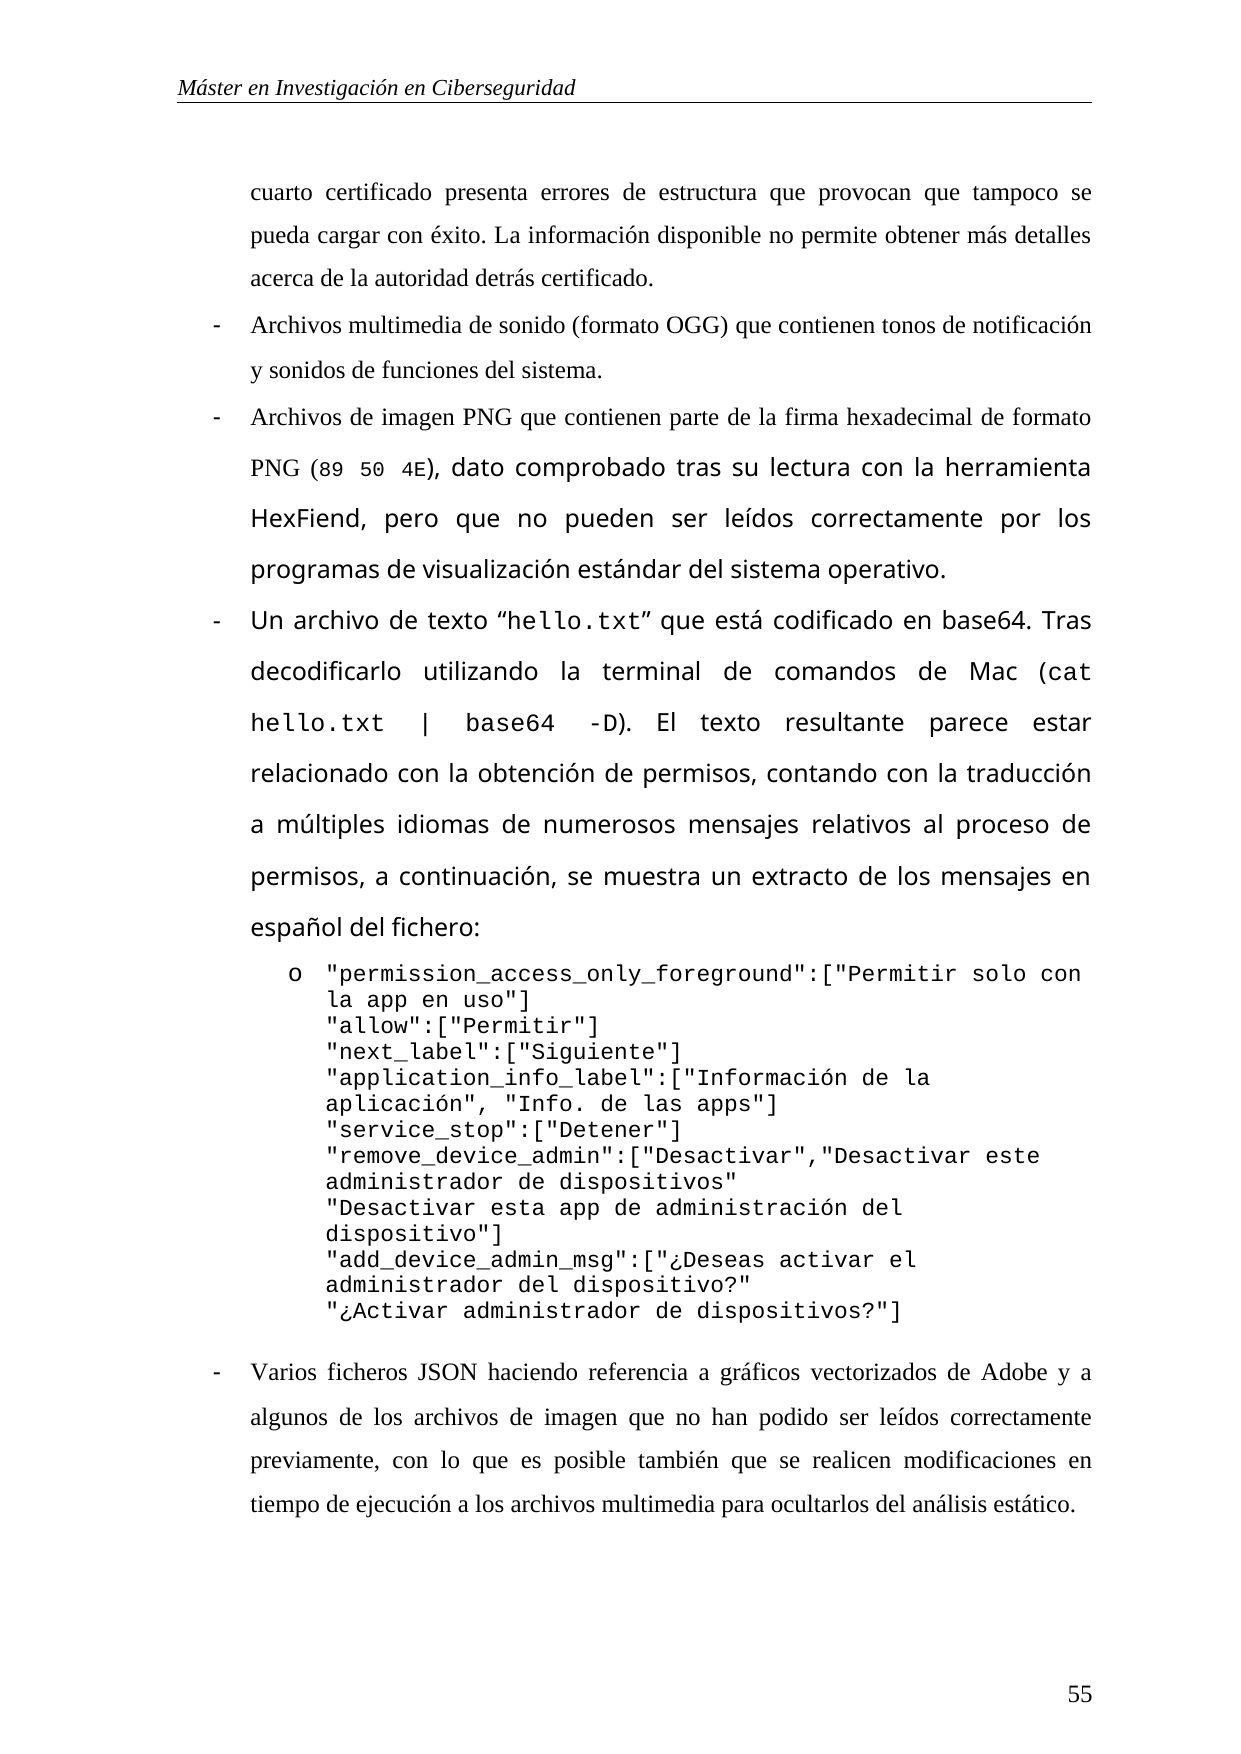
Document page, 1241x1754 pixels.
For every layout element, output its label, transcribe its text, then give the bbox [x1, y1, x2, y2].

list Un archivo de texto “hello.txt” que está codificado en base64. Tras decodificarlo utilizando la terminal de comandos de Mac (cat hello.txt | base64 -D). El texto resultante parece estar relacionado con la obtención de permisos, contando con la traducción a múltiples idiomas de numerosos mensajes relativos al proceso de permisos, a continuación, se muestra un extracto de los mensajes en español del fichero: [213, 602, 1092, 943]
list Archivos multimedia de sonido (formato OGG) que contienen tonos de notificación y sonidos de funciones del sistema. [213, 307, 1092, 384]
list Varios ficheros JSON haciendo referencia a gráficos vectorizados de Adobe y a algunos de los archivos de imagen que no han podido ser leídos correctamente previamente, con lo que es posible también que se realicen modificaciones en tiempo de ejecución a los archivos multimedia para ocultarlos del análisis estático. [213, 1354, 1092, 1517]
list Archivos de imagen PNG que contienen parte de la firma hexadecimal de formato PNG (89 50 4E), dato comprobado tras su lectura con la herramienta HexFiend, pero que no pueden ser leídos correctamente por los programas de visualización estándar del sistema operativo. [213, 398, 1092, 585]
list "permission_access_only_foreground":["Permitir solo con la app en uso"] "allow":["Permitir"] "next_label":["Siguiente"] "application_info_label":["Información de la aplicación", "Info. de las apps"] "service_stop":["Detener"] "remove_device_admin":["Desactivar","Desactivar este administrador de dispositivos" "Desactivar esta app de administración del dispositivo"] "add_device_admin_msg":["¿Deseas activar el administrador del dispositivo?" "¿Activar administrador de dispositivos?"] [288, 960, 1092, 1326]
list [213, 177, 1092, 292]
